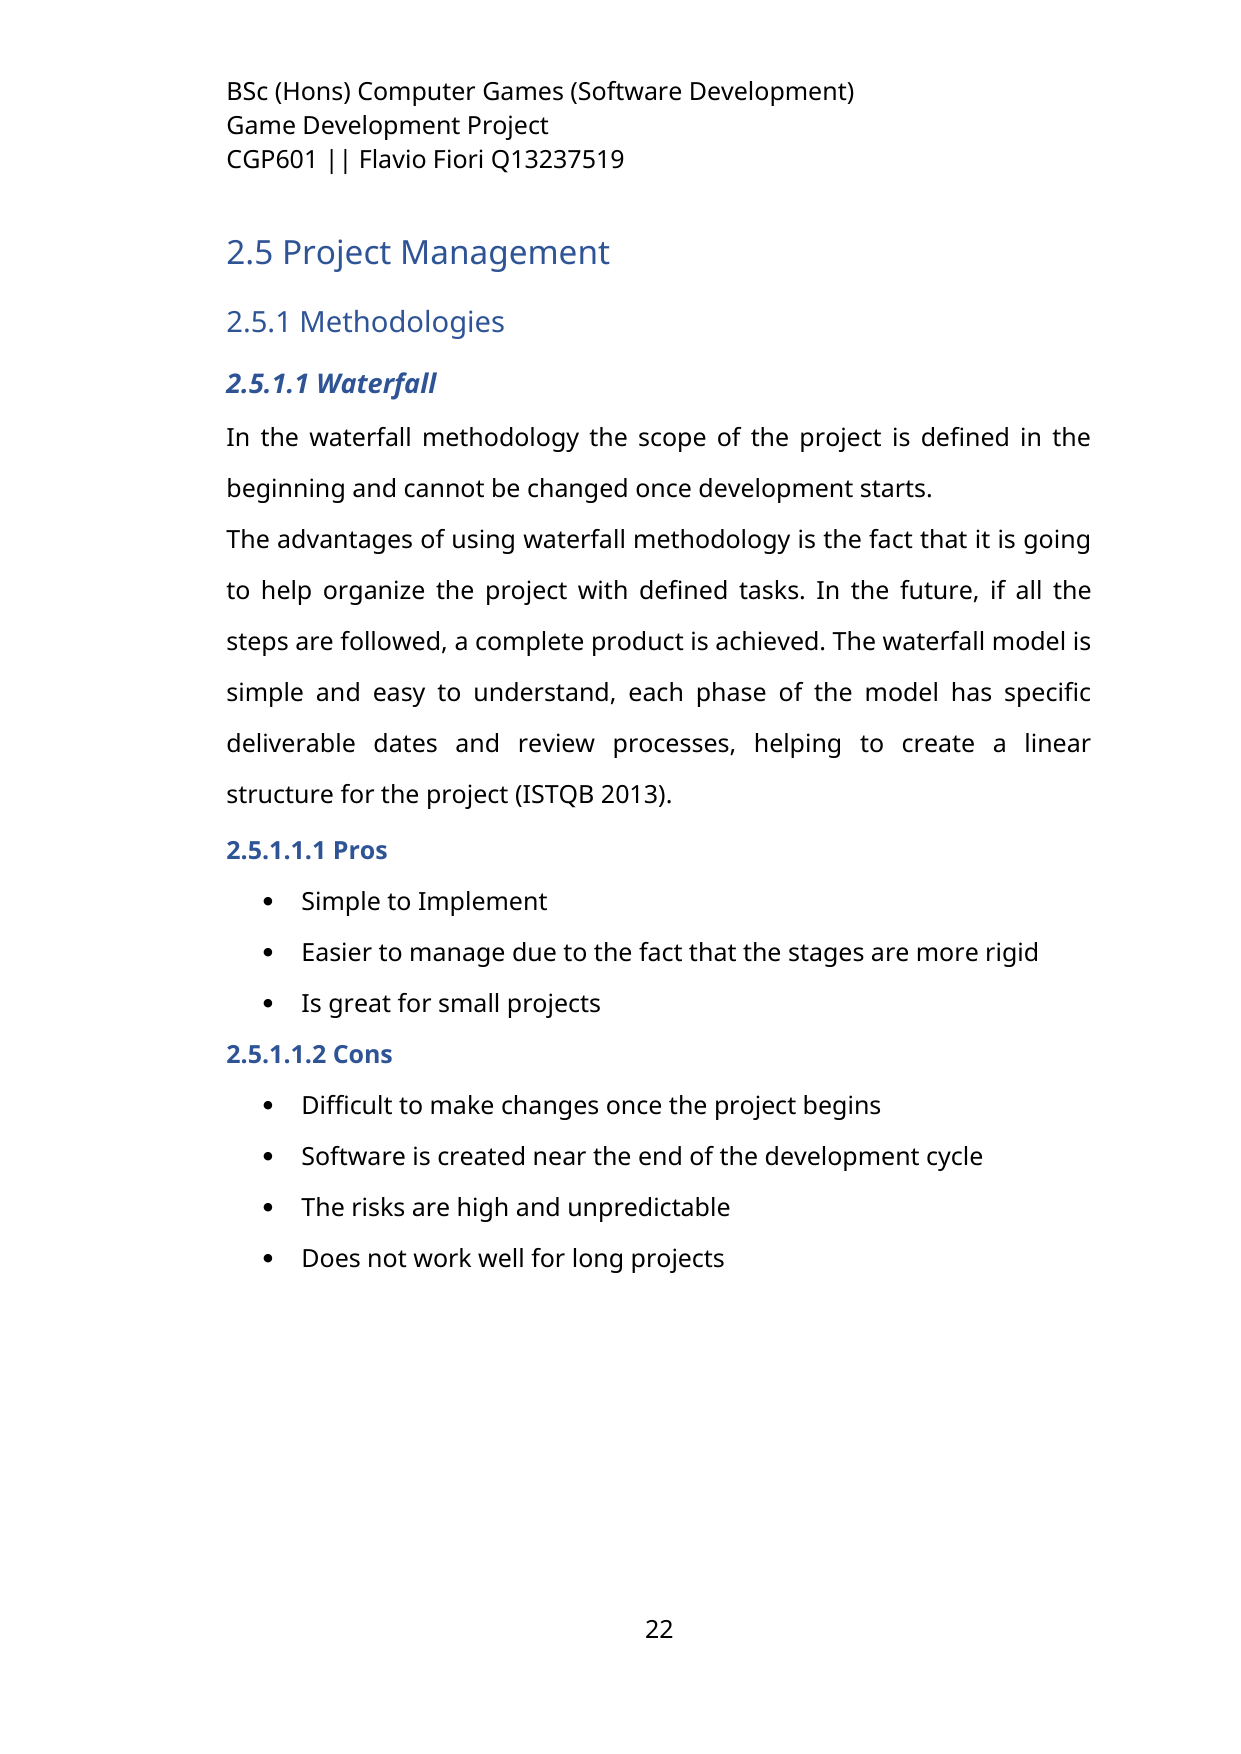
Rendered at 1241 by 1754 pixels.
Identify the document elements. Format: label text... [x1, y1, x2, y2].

subtitle 2.5.1 Methodologies [226, 301, 1092, 341]
subtitle 2.5.1.1.1 Pros [226, 832, 1092, 866]
text The advantages of using waterfall methodology is the fact that it is going to help organize the project with defined tasks. In the future, if all the steps are followed, a complete product is achieved. The waterfall model is simple and easy to understand, each phase of the model has specific deliverable dates and review processes, helping to create a linear structure for the project (ISTQB 2013). [226, 522, 1092, 811]
list Simple to Implement [264, 883, 1092, 917]
list Does not work well for long projects [264, 1241, 1092, 1275]
subtitle 2.5.1.1 Waterfall [226, 364, 1092, 401]
list Difficult to make changes once the project begins [264, 1088, 1092, 1122]
text 2.5.1.1.2 Cons [226, 1037, 1092, 1071]
list Easier to manage due to the fact that the stages are more rigid [264, 934, 1092, 968]
list Software is created near the end of the development cycle [264, 1139, 1092, 1173]
text In the waterfall methodology the scope of the project is defined in the beginning and cannot be changed once development starts. [226, 420, 1092, 505]
list The risks are high and unpredictable [264, 1190, 1092, 1224]
list Is great for small projects [264, 986, 1092, 1019]
subtitle 2.5 Project Management [226, 229, 1092, 274]
